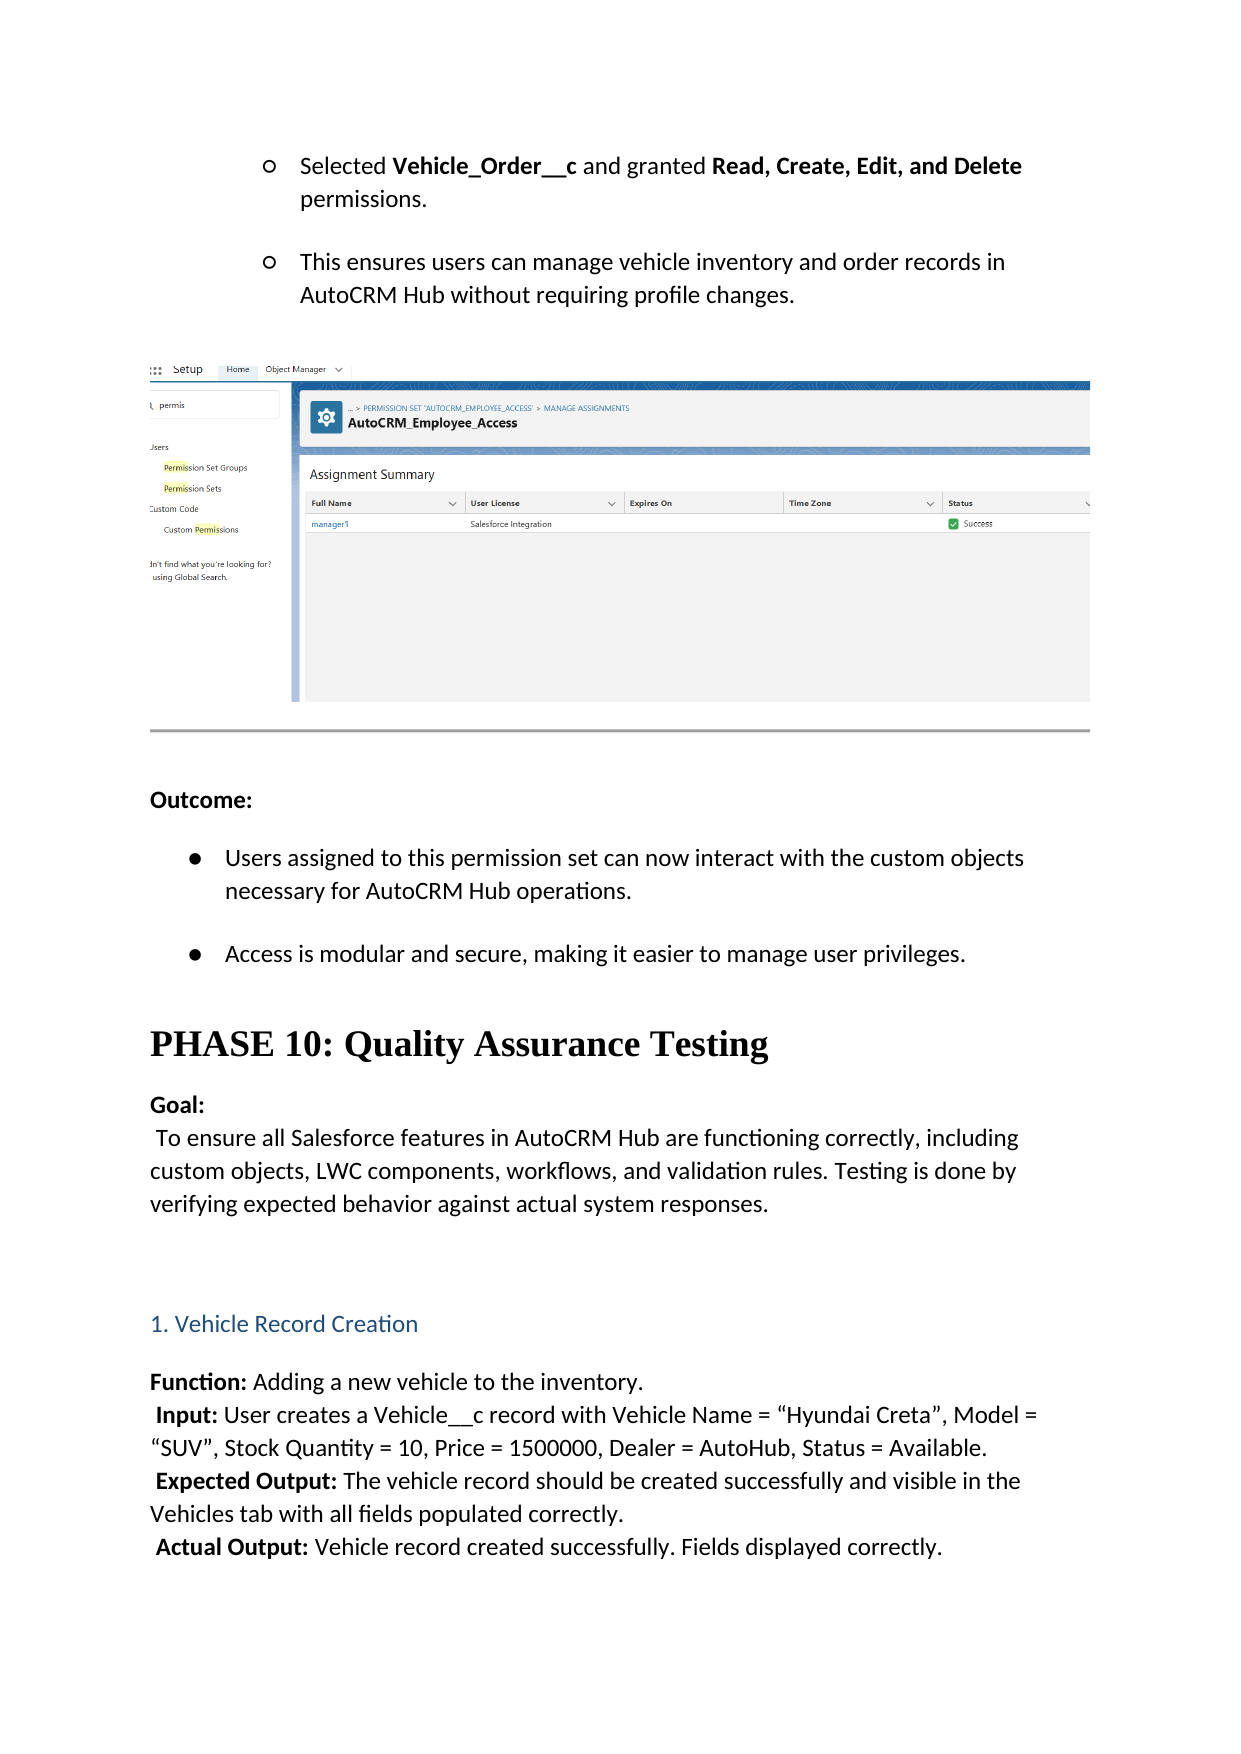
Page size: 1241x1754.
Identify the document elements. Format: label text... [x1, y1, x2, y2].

list This ensures users can manage vehicle inventory and order records in AutoCRM Hub without requiring profile changes. [262, 246, 1090, 339]
picture [150, 366, 1091, 702]
list Selected Vehicle_Order__c and granted Read, Create, Edit, and Delete permissions. [262, 150, 1090, 244]
list Users assigned to this permission set can now interact with the custom objects necessary for AutoCRM Hub operations. [187, 843, 1090, 936]
text Goal: To ensure all Salesforce features in AutoCRM Hub are functioning correctly, including custom objects, LWC components, workflows, and validation rules. Testing is done by verifying expected behavior against actual system responses. [150, 1089, 1090, 1219]
text Outcome: [150, 785, 1090, 815]
subtitle PHASE 10: Quality Assurance Testing [150, 1021, 1090, 1064]
list Access is modular and secure, making it easier to manage user privileges. [187, 938, 1090, 969]
text Function: Adding a new vehicle to the inventory. Input: User creates a Vehicle__c record with Vehicle Name = “Hyundai Creta”, Model = “SUV”, Stock Quantity = 10, Price = 1500000, Dealer = AutoHub, Status = Available. Expected Output: The vehicle record should be created successfully and visible in the Vehicles tab with all fields populated correctly. Actual Output: Vehicle record created successfully. Fields displayed correctly. [150, 1366, 1090, 1561]
